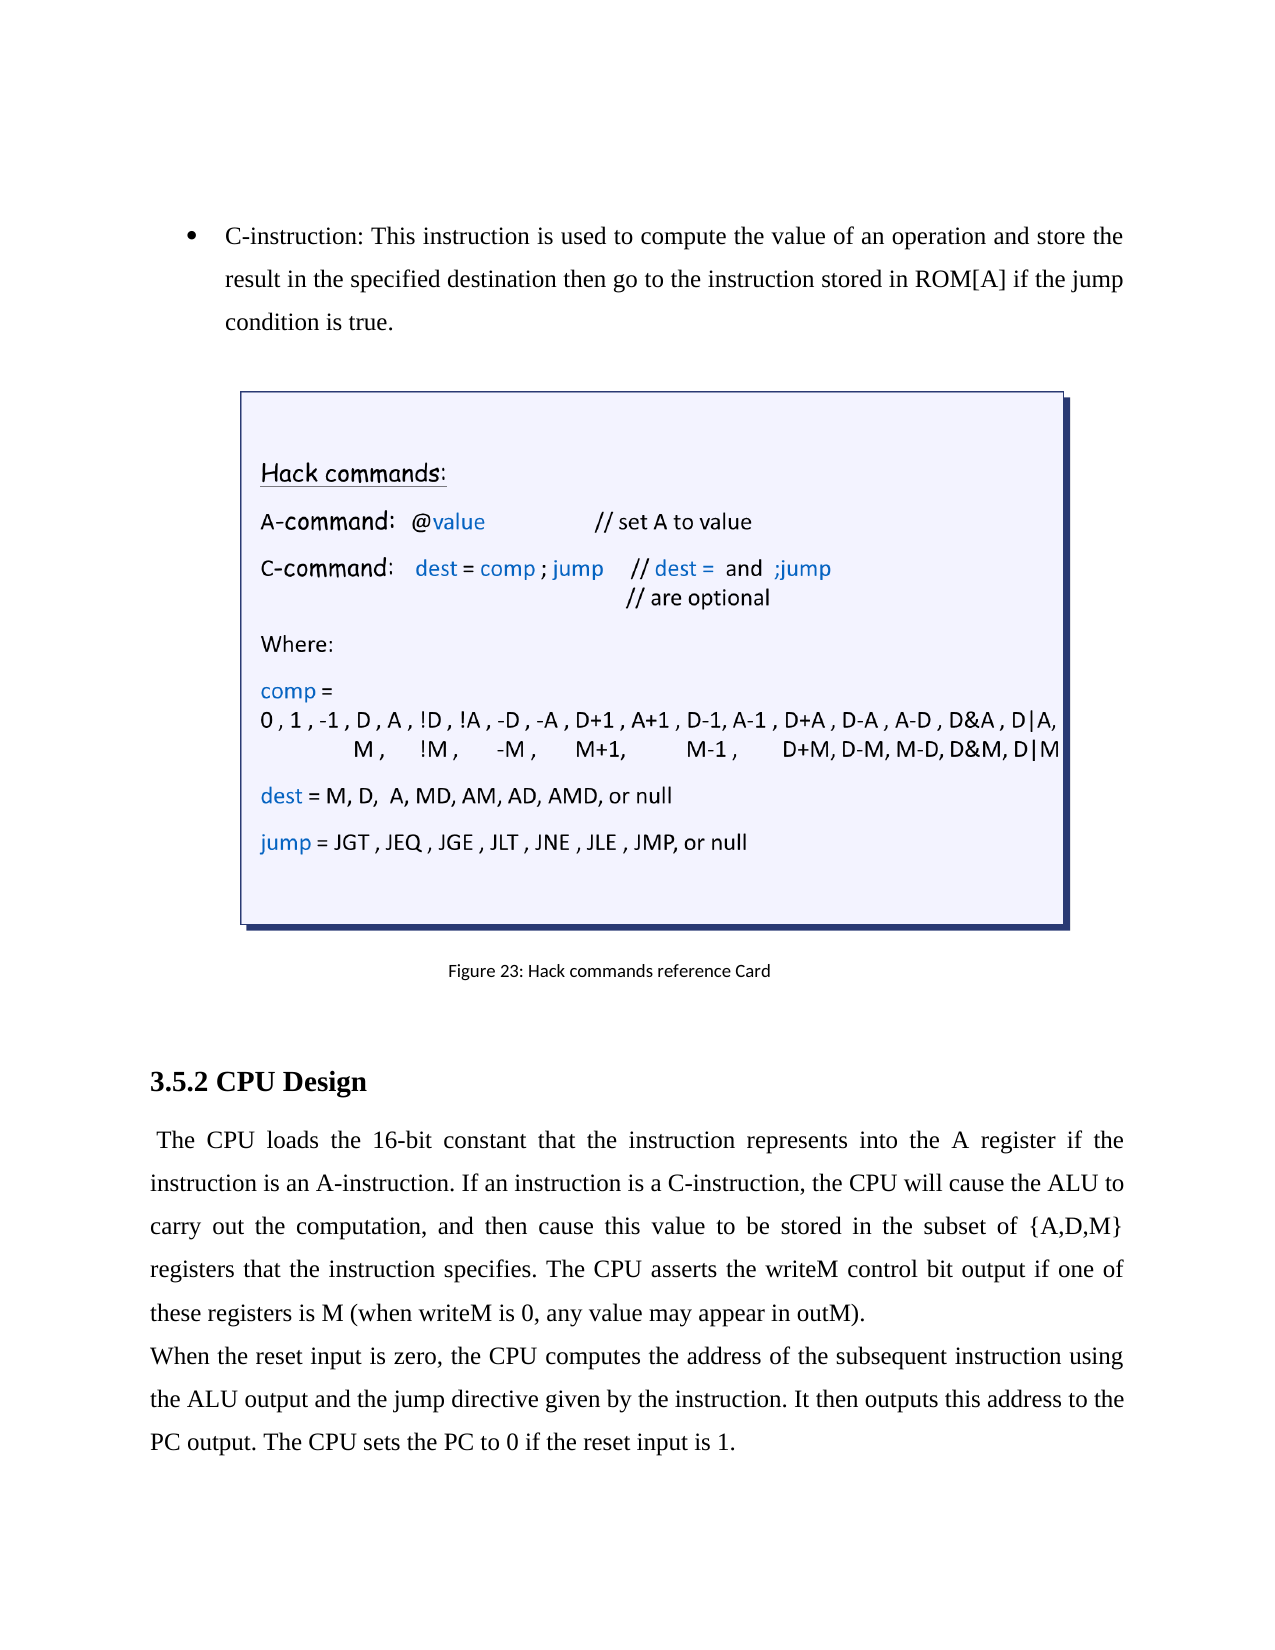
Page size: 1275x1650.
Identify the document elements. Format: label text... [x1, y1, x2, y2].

list C-instruction: This instruction is used to compute the value of an operation and store the result in the specified destination then go to the instruction stored in ROM[A] if the jump condition is true. [187, 221, 1125, 336]
subtitle 3.5.2 CPU Design [150, 1064, 1125, 1097]
text The CPU loads the 16-bit constant that the instruction represents into the A register if the instruction is an A-instruction. If an instruction is a C-instruction, the CPU will cause the ALU to carry out the computation, and then cause this value to be stored in the subset of {A,D,M} registers that the instruction specifies. The CPU asserts the writeM control bit output if one of these registers is M (when writeM is 0, any value may appear in outM). [150, 1125, 1125, 1326]
picture [240, 391, 1094, 931]
text When the reset input is zero, the CPU computes the address of the subsequent instruction using the ALU output and the jump directive given by the instruction. It then outputs this address to the PC output. The CPU sets the PC to 0 if the reset input is 1. [150, 1341, 1125, 1456]
